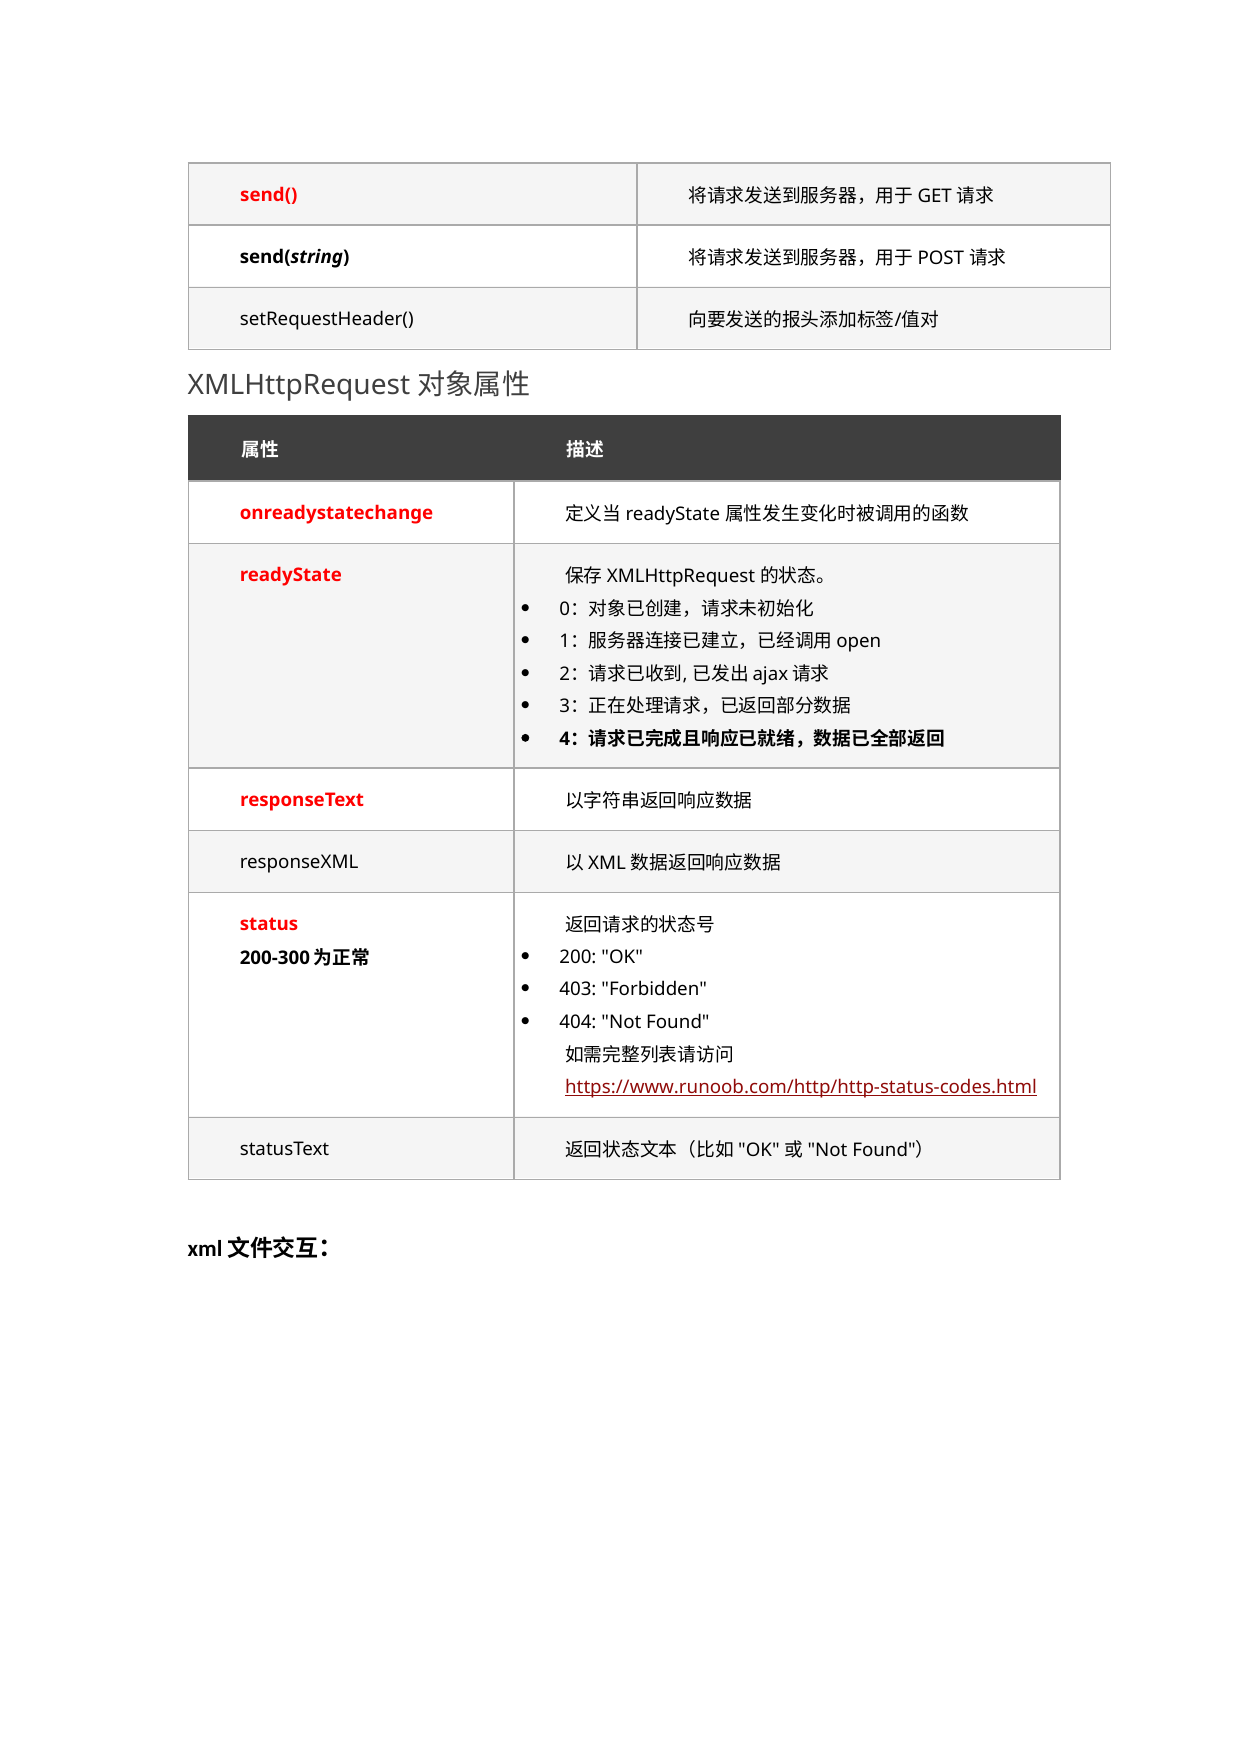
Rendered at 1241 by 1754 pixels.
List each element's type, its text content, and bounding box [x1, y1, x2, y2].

table_header 属性 [189, 417, 513, 480]
table_cell 将请求发送到服务器，用于 GET 请求 [638, 164, 1110, 224]
table_cell 定义当 readyState 属性发生变化时被调用的函数 [515, 482, 1059, 543]
table_cell send(string) [189, 226, 636, 286]
table_cell responseXML [189, 831, 513, 892]
table_cell send() [189, 164, 636, 224]
table_cell 返回状态文本（比如 "OK" 或 "Not Found"） [515, 1118, 1059, 1178]
table_cell readyState [189, 544, 513, 767]
table_cell 以字符串返回响应数据 [515, 769, 1059, 829]
text XMLHttpRequest 对象属性 [187, 350, 1053, 415]
table_cell 返回请求的状态号 200: "OK" 403: "Forbidden" 404: "Not Found" 如需完整列表请访问 https://www.runoob.com/http/http-status-codes.html [515, 893, 1059, 1116]
table_cell statusText [189, 1118, 513, 1178]
table_header 描述 [515, 417, 1059, 480]
table_cell status 200-300为正常 [189, 893, 513, 1116]
table_cell setRequestHeader() [189, 288, 636, 348]
table_cell onreadystatechange [189, 482, 513, 543]
text xml文件交互： [187, 1213, 1053, 1278]
table_cell 向要发送的报头添加标签/值对 [638, 288, 1110, 348]
table_cell responseText [189, 769, 513, 829]
table_cell 以 XML 数据返回响应数据 [515, 831, 1059, 892]
table_cell 保存 XMLHttpRequest 的状态。 0：对象已创建，请求未初始化 1：服务器连接已建立，已经调用open 2：请求已收到, 已发出ajax请求 3：正在处理请求，已返回部分数据 4：请求已完成且响应已就绪，数据已全部返回 [515, 544, 1059, 767]
table_cell 将请求发送到服务器，用于 POST 请求 [638, 226, 1110, 286]
